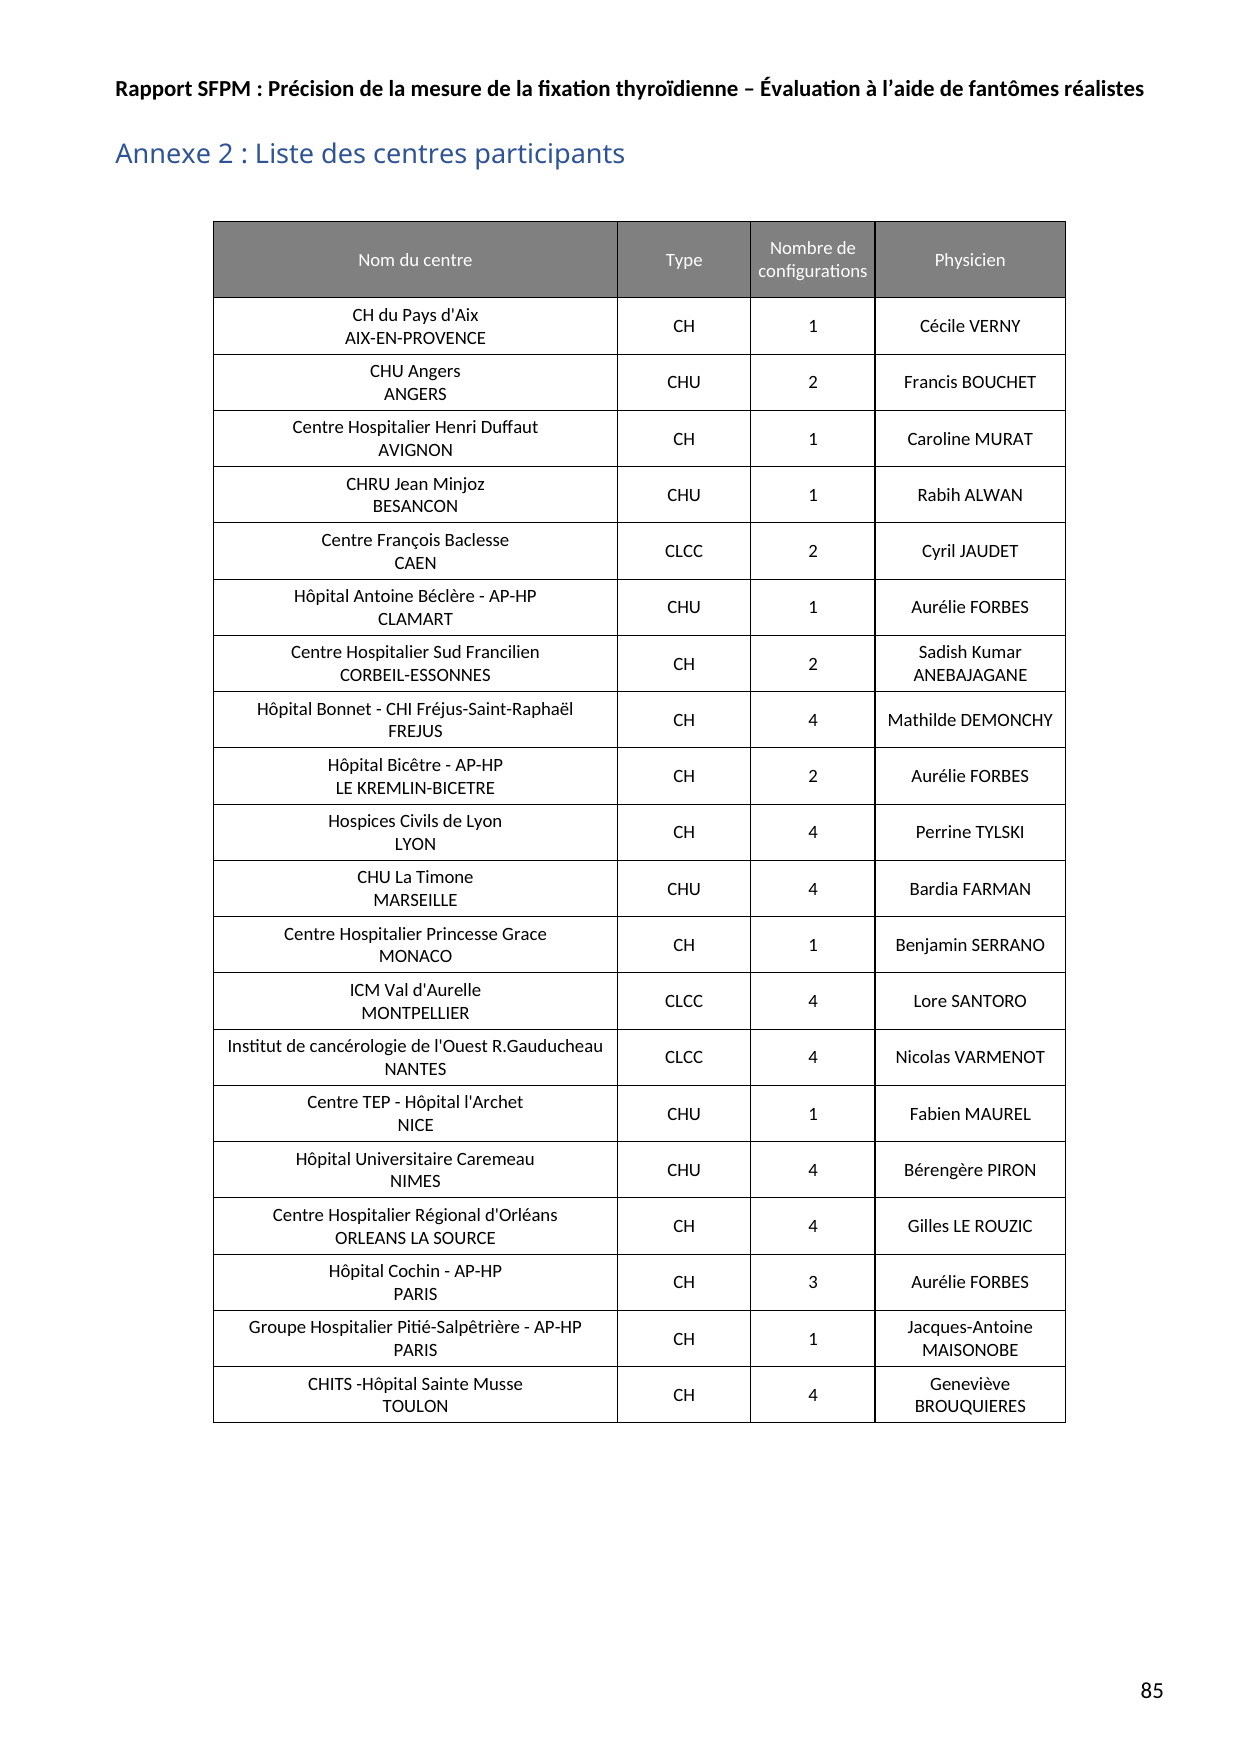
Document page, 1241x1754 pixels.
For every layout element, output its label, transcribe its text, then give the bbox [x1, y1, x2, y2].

table_cell CHU [618, 467, 750, 522]
table_cell 2 [751, 523, 874, 578]
table_cell CHU [618, 355, 750, 410]
table_cell Benjamin SERRANO [876, 917, 1065, 972]
table_cell 2 [751, 636, 874, 691]
table_header Physicien [876, 222, 1065, 297]
table_cell Hôpital Universitaire Caremeau NIMES [214, 1142, 617, 1197]
table_cell 4 [751, 692, 874, 747]
table_cell Groupe Hospitalier Pitié-Salpêtrière - AP-HP PARIS [214, 1311, 617, 1366]
table_header Nombre de configurations [751, 222, 874, 297]
table_cell CH [618, 636, 750, 691]
table_header Nom du centre [214, 222, 617, 297]
table_cell CH [618, 692, 750, 747]
table_cell Centre François Baclesse CAEN [214, 523, 617, 578]
table_cell CH [618, 748, 750, 803]
table_cell Centre Hospitalier Sud Francilien CORBEIL-ESSONNES [214, 636, 617, 691]
table_cell Lore SANTORO [876, 973, 1065, 1028]
table_cell CHU [618, 861, 750, 916]
table_cell Bérengère PIRON [876, 1142, 1065, 1197]
table_cell Hôpital Antoine Béclère - AP-HP CLAMART [214, 580, 617, 635]
table_cell CLCC [618, 1030, 750, 1085]
table_cell CHRU Jean Minjoz BESANCON [214, 467, 617, 522]
table_cell 2 [751, 355, 874, 410]
table_cell Nicolas VARMENOT [876, 1030, 1065, 1085]
table_cell Francis BOUCHET [876, 355, 1065, 410]
table_cell Bardia FARMAN [876, 861, 1065, 916]
table_cell CH [618, 411, 750, 466]
table_cell Geneviève BROUQUIERES [876, 1367, 1065, 1422]
table_cell Centre Hospitalier Henri Duffaut AVIGNON [214, 411, 617, 466]
table_cell Gilles LE ROUZIC [876, 1198, 1065, 1253]
table_cell Sadish Kumar ANEBAJAGANE [876, 636, 1065, 691]
table_cell 4 [751, 861, 874, 916]
table_cell CH [618, 298, 750, 353]
table_cell Hôpital Bicêtre - AP-HP LE KREMLIN-BICETRE [214, 748, 617, 803]
table_cell Hospices Civils de Lyon LYON [214, 805, 617, 860]
table_header Type [618, 222, 750, 297]
table_cell CH [618, 1255, 750, 1310]
table_cell CH [618, 1311, 750, 1366]
table_cell 4 [751, 1367, 874, 1422]
table_cell Caroline MURAT [876, 411, 1065, 466]
table_cell Cyril JAUDET [876, 523, 1065, 578]
table_cell 2 [751, 748, 874, 803]
table_cell Fabien MAUREL [876, 1086, 1065, 1141]
table_cell 4 [751, 805, 874, 860]
table_cell 1 [751, 298, 874, 353]
table_cell CH [618, 1367, 750, 1422]
table_cell CHU La Timone MARSEILLE [214, 861, 617, 916]
table_cell CH [618, 917, 750, 972]
table_cell 1 [751, 1311, 874, 1366]
table_cell Jacques-Antoine MAISONOBE [876, 1311, 1065, 1366]
table_cell 1 [751, 917, 874, 972]
table_cell CHU [618, 1086, 750, 1141]
table_cell Centre Hospitalier Régional d'Orléans ORLEANS LA SOURCE [214, 1198, 617, 1253]
table_cell CLCC [618, 973, 750, 1028]
table_cell CHU [618, 1142, 750, 1197]
table_cell 4 [751, 1198, 874, 1253]
table_cell Institut de cancérologie de l'Ouest R.Gauducheau NANTES [214, 1030, 617, 1085]
table_cell Aurélie FORBES [876, 1255, 1065, 1310]
table_cell CHU Angers ANGERS [214, 355, 617, 410]
table_cell Perrine TYLSKI [876, 805, 1065, 860]
table_cell 1 [751, 1086, 874, 1141]
table_cell 4 [751, 1030, 874, 1085]
table_cell CHU [618, 580, 750, 635]
table_cell 4 [751, 1142, 874, 1197]
table_cell Rabih ALWAN [876, 467, 1065, 522]
table_cell Aurélie FORBES [876, 748, 1065, 803]
table_cell CHITS -Hôpital Sainte Musse TOULON [214, 1367, 617, 1422]
table_cell Centre Hospitalier Princesse Grace MONACO [214, 917, 617, 972]
table_cell Hôpital Cochin - AP-HP PARIS [214, 1255, 617, 1310]
table_cell ICM Val d'Aurelle MONTPELLIER [214, 973, 617, 1028]
table_cell 3 [751, 1255, 874, 1310]
table_cell CH [618, 805, 750, 860]
table_cell CH [618, 1198, 750, 1253]
table_cell 4 [751, 973, 874, 1028]
table_cell 1 [751, 411, 874, 466]
table_cell 1 [751, 580, 874, 635]
table_cell CH du Pays d'Aix AIX-EN-PROVENCE [214, 298, 617, 353]
table_cell Hôpital Bonnet - CHI Fréjus-Saint-Raphaël FREJUS [214, 692, 617, 747]
table_cell CLCC [618, 523, 750, 578]
table_cell Mathilde DEMONCHY [876, 692, 1065, 747]
table_cell 1 [751, 467, 874, 522]
table_cell Cécile VERNY [876, 298, 1065, 353]
table_cell Aurélie FORBES [876, 580, 1065, 635]
table_cell Centre TEP - Hôpital l'Archet NICE [214, 1086, 617, 1141]
